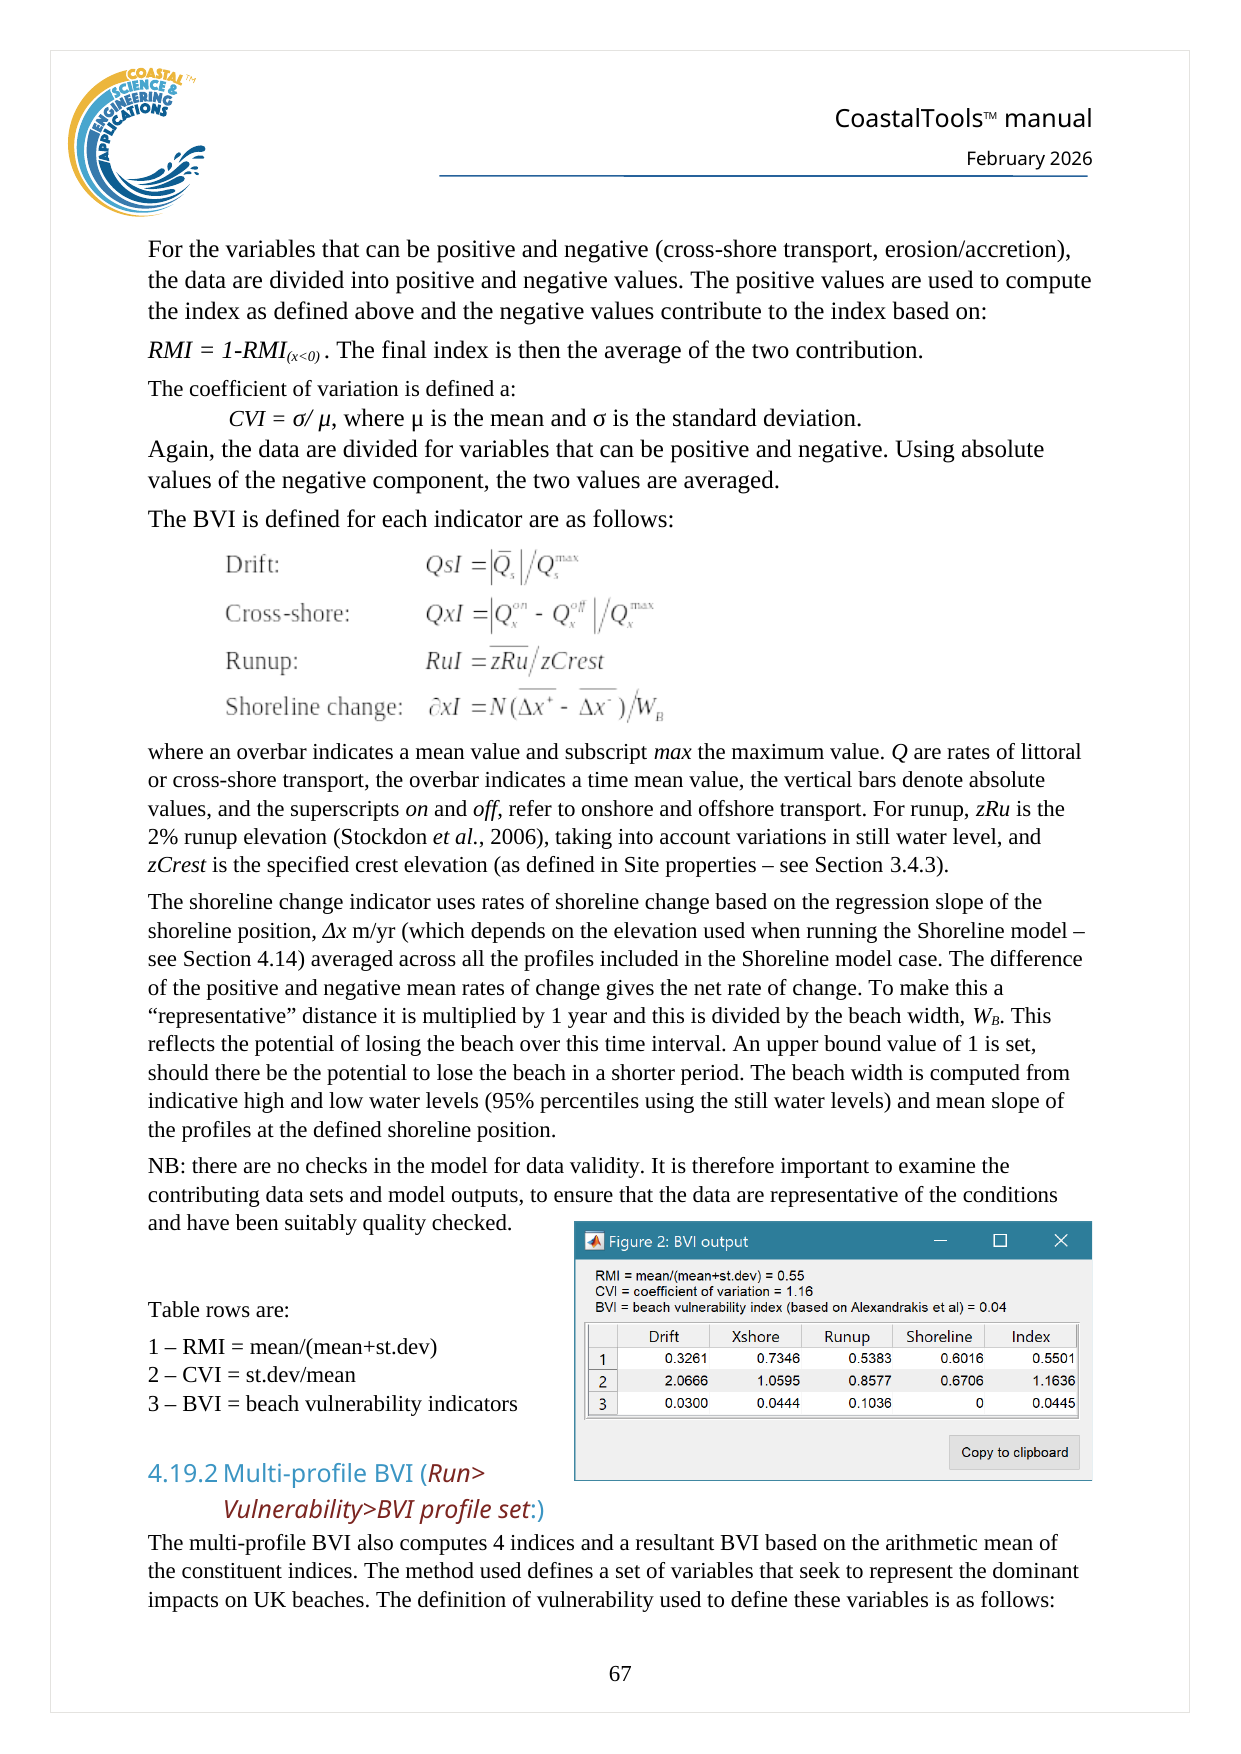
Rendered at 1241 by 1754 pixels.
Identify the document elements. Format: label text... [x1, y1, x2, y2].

subtitle Multi-profile BVI (Run> Vulnerability>BVI profile set:) [148, 1455, 1093, 1526]
text The coefficient of variation is defined a: [148, 375, 1093, 401]
text The multi-profile BVI also computes 4 indices and a resultant BVI based on the arithmetic mean of the constituent indices. The method used defines a set of variables that seek to represent the dominant impacts on UK beaches. The definition of vulnerability used to define these variables is as follows: [148, 1529, 1093, 1612]
text The BVI is defined for each indicator are as follows: [148, 504, 1093, 533]
text where an overbar indicates a mean value and subscript max the maximum value. Q are rates of littoral or cross-shore transport, the overbar indicates a time mean value, the vertical bars denote absolute values, and the superscripts on and off, refer to onshore and offshore transport. For runup, zRu is the 2% runup elevation (Stockdon et al., 2006), taking into account variations in still water level, and zCrest is the specified crest elevation (as defined in Site properties – see Section 3.4.3). [148, 738, 1093, 878]
text Table rows are: [148, 1296, 574, 1323]
text 3 – BVI = beach vulnerability indicators [148, 1390, 574, 1416]
text For the variables that can be positive and negative (cross-shore transport, erosion/accretion), the data are divided into positive and negative values. The positive values are used to compute the index as defined above and the negative values contribute to the index based on: [148, 234, 1093, 325]
text 1 – RMI = mean/(mean+st.dev) [148, 1333, 574, 1359]
text NB: there are no checks in the model for data validity. It is therefore important to examine the contributing data sets and model outputs, to ensure that the data are representative of the conditions and have been suitably quality checked. [148, 1152, 1093, 1236]
text CVI = σ/ μ, where μ is the mean and σ is the standard deviation. [148, 403, 1093, 432]
text 2 – CVI = st.dev/mean [148, 1362, 574, 1388]
text Again, the data are divided for variables that can be positive and negative. Using absolute values of the negative component, the two values are averaged. [148, 434, 1093, 494]
text RMI = 1-RMI(x<0) . The final index is then the average of the two contribution. [148, 335, 1093, 364]
picture [574, 1221, 1093, 1481]
text The shoreline change indicator uses rates of shoreline change based on the regression slope of the shoreline position, Δx m/yr (which depends on the elevation used when running the Shoreline model – see Section 4.14) averaged across all the profiles included in the Shoreline model case. The difference of the positive and negative mean rates of change gives the net rate of change. To make this a “representative” distance it is multiplied by 1 year and this is divided by the beach width, WB. This reflects the potential of losing the beach over this time interval. An upper bound value of 1 is set, should there be the potential to lose the beach in a shorter period. The beach width is computed from indicative high and low water levels (95% percentiles using the still water levels) and mean slope of the profiles at the defined shoreline position. [148, 888, 1093, 1142]
